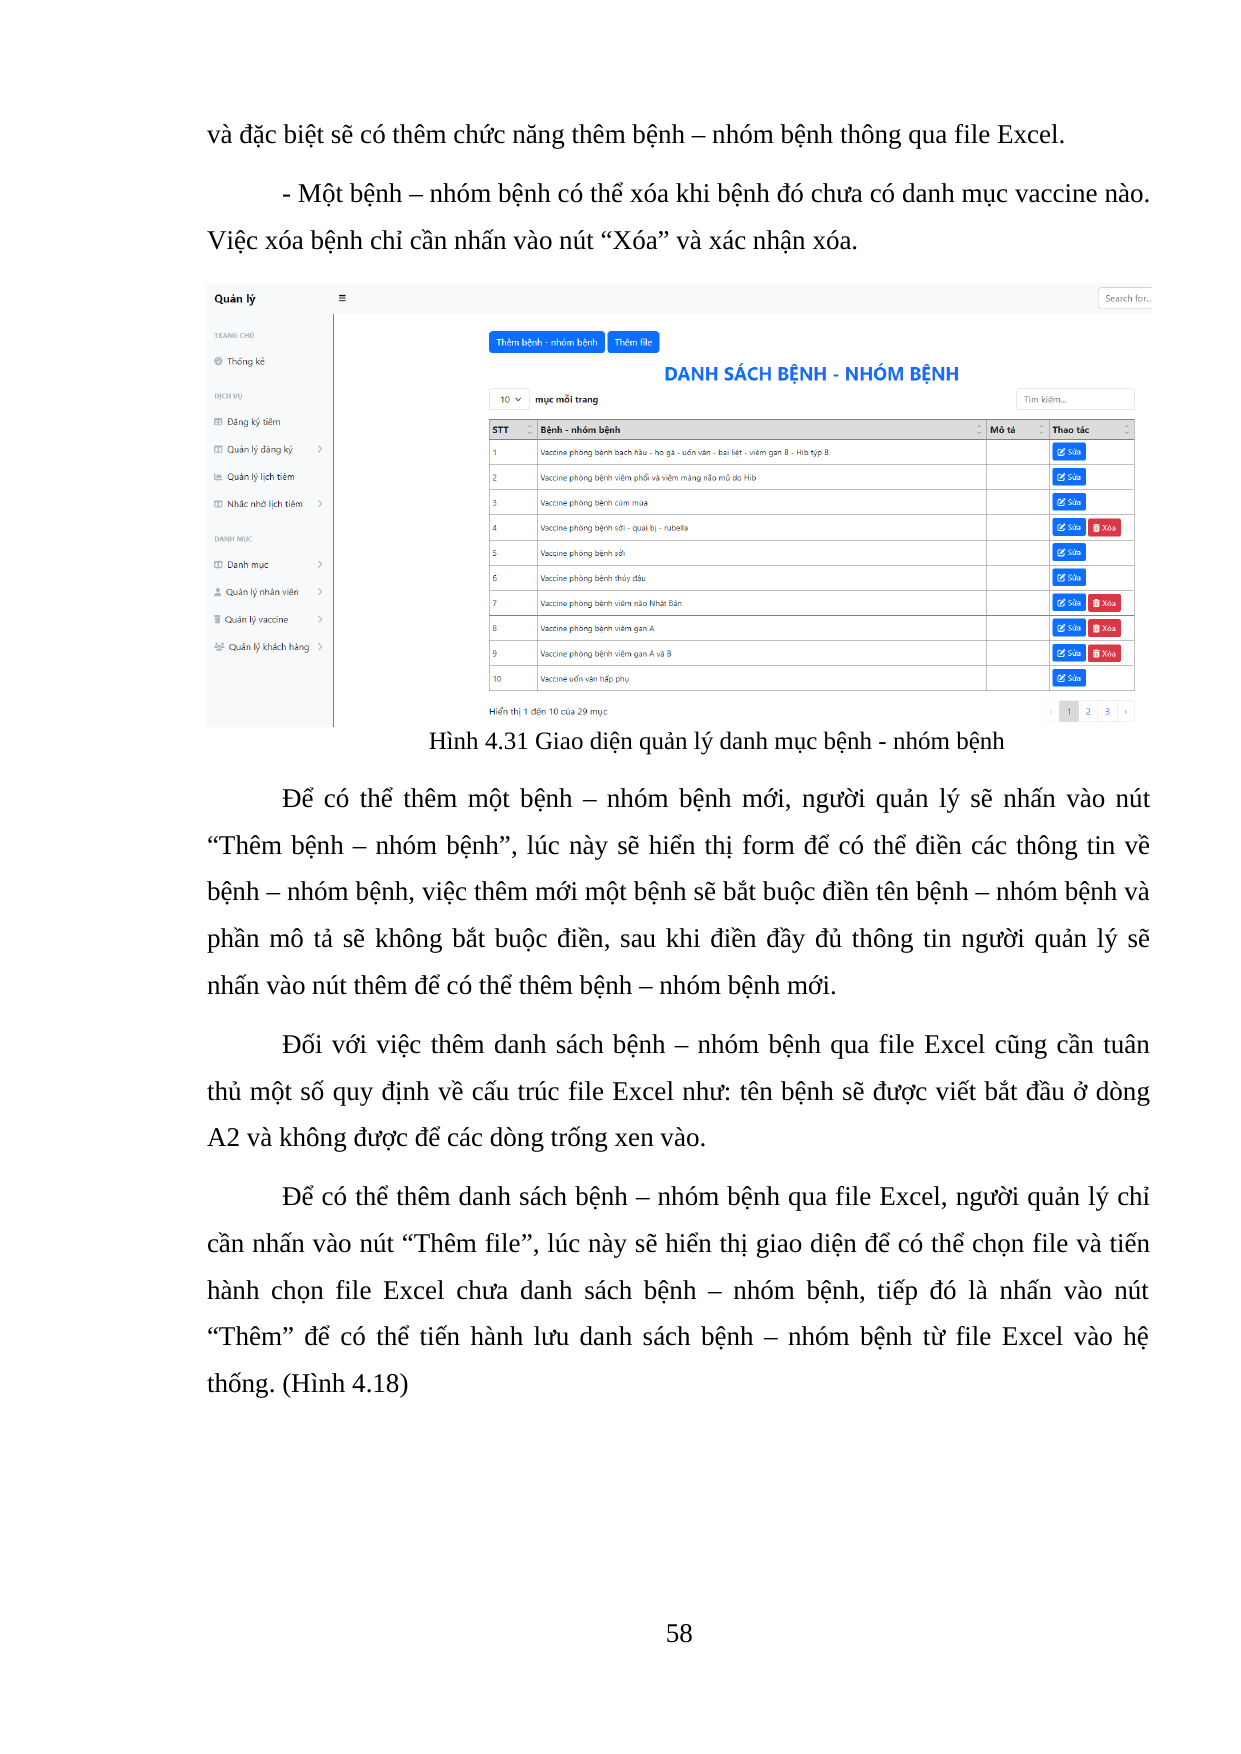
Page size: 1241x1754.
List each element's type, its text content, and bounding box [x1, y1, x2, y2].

text - Một bệnh – nhóm bệnh có thể xóa khi bệnh đó chưa có danh mục vaccine nào. Việc xóa bệnh chỉ cần nhấn vào nút “Xóa” và xác nhận xóa. [207, 177, 1152, 255]
text Đối với việc thêm danh sách bệnh – nhóm bệnh qua file Excel cũng cần tuân thủ một số quy định về cấu trúc file Excel như: tên bệnh sẽ được viết bắt đầu ở dòng A2 và không được để các dòng trống xen vào. [207, 1028, 1152, 1152]
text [207, 118, 1152, 149]
text Để có thể thêm danh sách bệnh – nhóm bệnh qua file Excel, người quản lý chỉ cần nhấn vào nút “Thêm file”, lúc này sẽ hiển thị giao diện để có thể chọn file và tiến hành chọn file Excel chưa danh sách bệnh – nhóm bệnh, tiếp đó là nhấn vào nút “Thêm” để có thể tiến hành lưu danh sách bệnh – nhóm bệnh từ file Excel vào hệ thống. (Hình 4.18) [207, 1180, 1152, 1398]
picture [206, 283, 1152, 727]
text Để có thể thêm một bệnh – nhóm bệnh mới, người quản lý sẽ nhấn vào nút “Thêm bệnh – nhóm bệnh”, lúc này sẽ hiển thị form để có thể điền các thông tin về bệnh – nhóm bệnh, việc thêm mới một bệnh sẽ bắt buộc điền tên bệnh – nhóm bệnh và phần mô tả sẽ không bắt buộc điền, sau khi điền đầy đủ thông tin người quản lý sẽ nhấn vào nút thêm để có thể thêm bệnh – nhóm bệnh mới. [207, 782, 1152, 1000]
